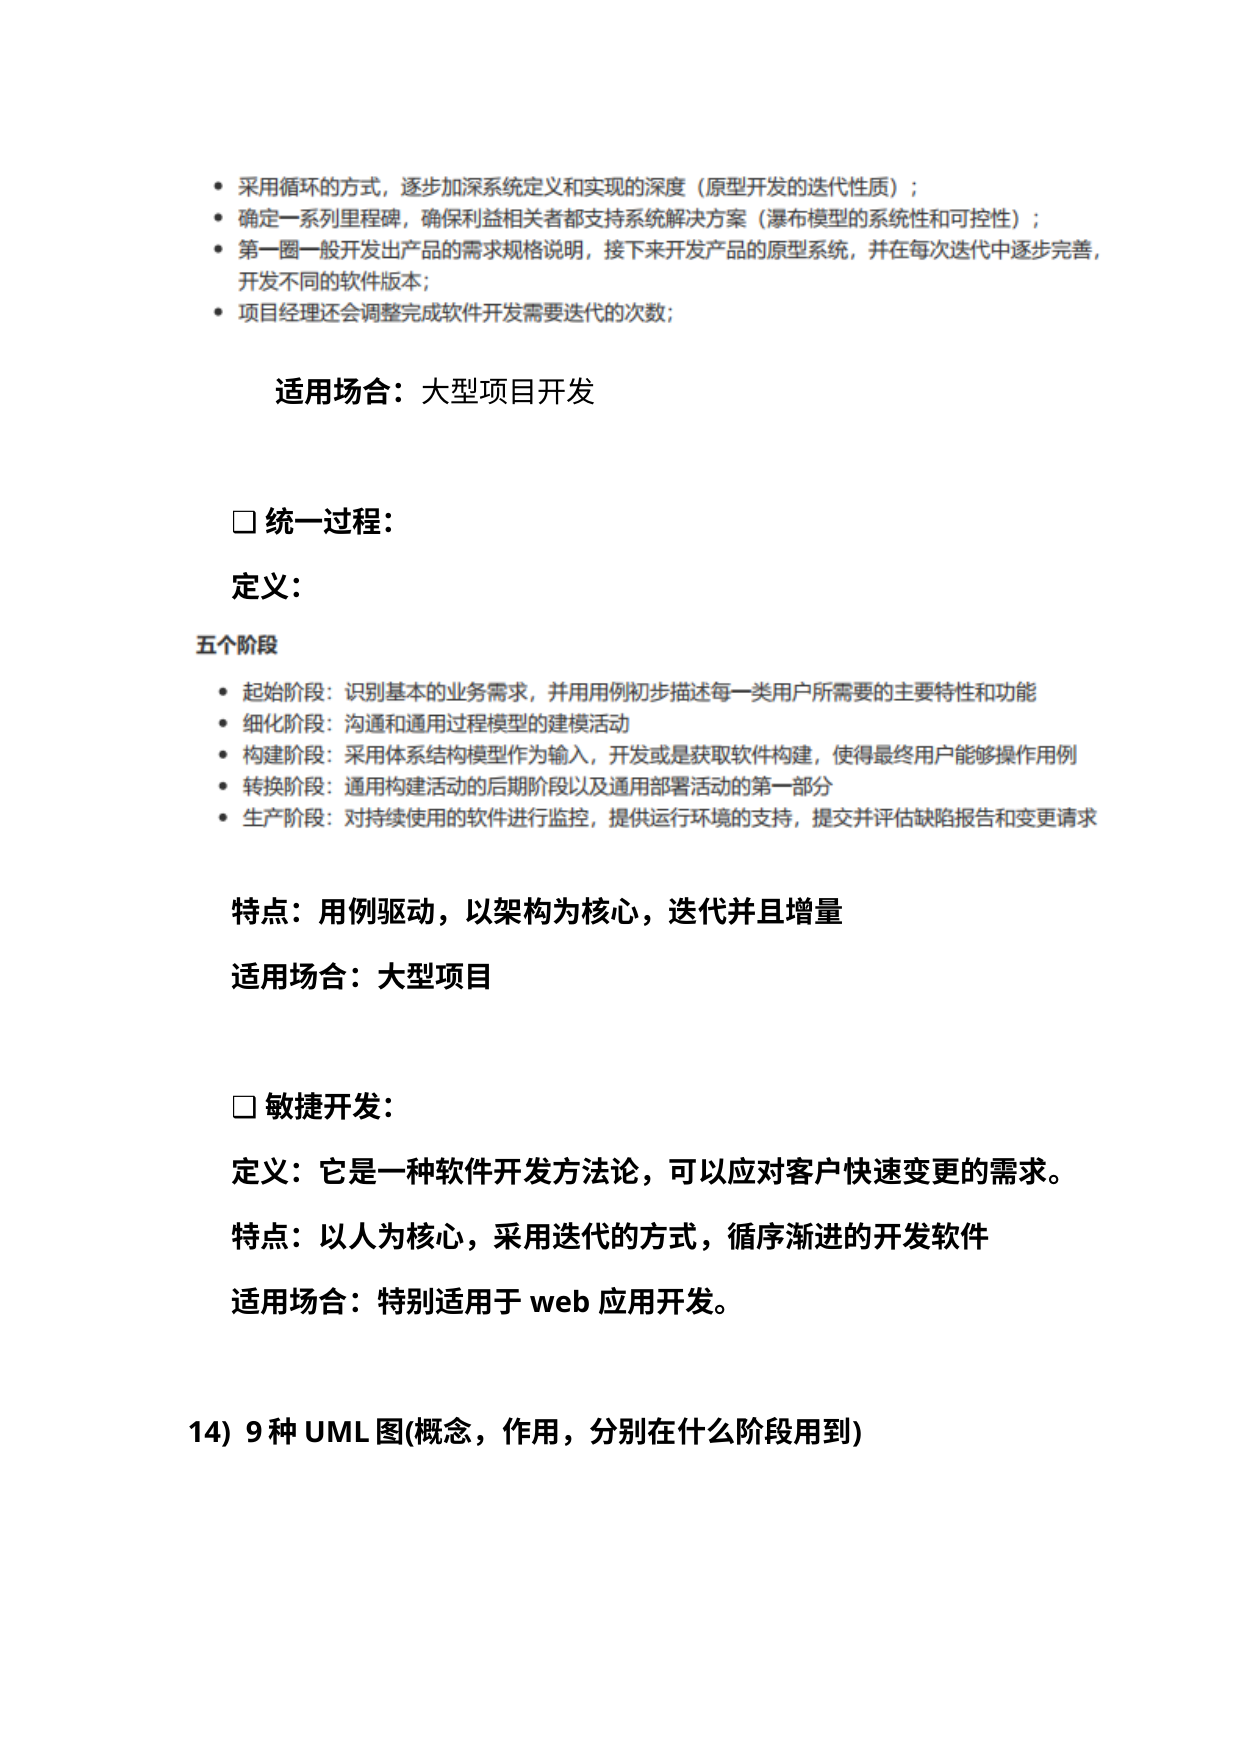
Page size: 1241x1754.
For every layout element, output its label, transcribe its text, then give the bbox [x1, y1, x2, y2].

picture [187, 162, 1111, 334]
text 14) 9种UML图(概念，作用，分别在什么阶段用到) [187, 1397, 1053, 1462]
text ❑ 敏捷开发： [187, 1072, 1053, 1137]
text 适用场合：大型项目开发 [231, 357, 1053, 422]
text 定义： [187, 552, 1053, 617]
text 适用场合：特别适用于 web 应用开发。 [187, 1267, 1053, 1332]
text 适用场合：大型项目 [187, 942, 1053, 1007]
text 特点：以人为核心，采用迭代的方式，循序渐进的开发软件 [187, 1202, 1053, 1267]
text 定义：它是一种软件开发方法论，可以应对客户快速变更的需求。 [187, 1137, 1053, 1202]
picture [187, 617, 1152, 861]
text ❑ 统一过程： [187, 487, 1053, 552]
text 特点：用例驱动，以架构为核心，迭代并且增量 [187, 877, 1053, 942]
